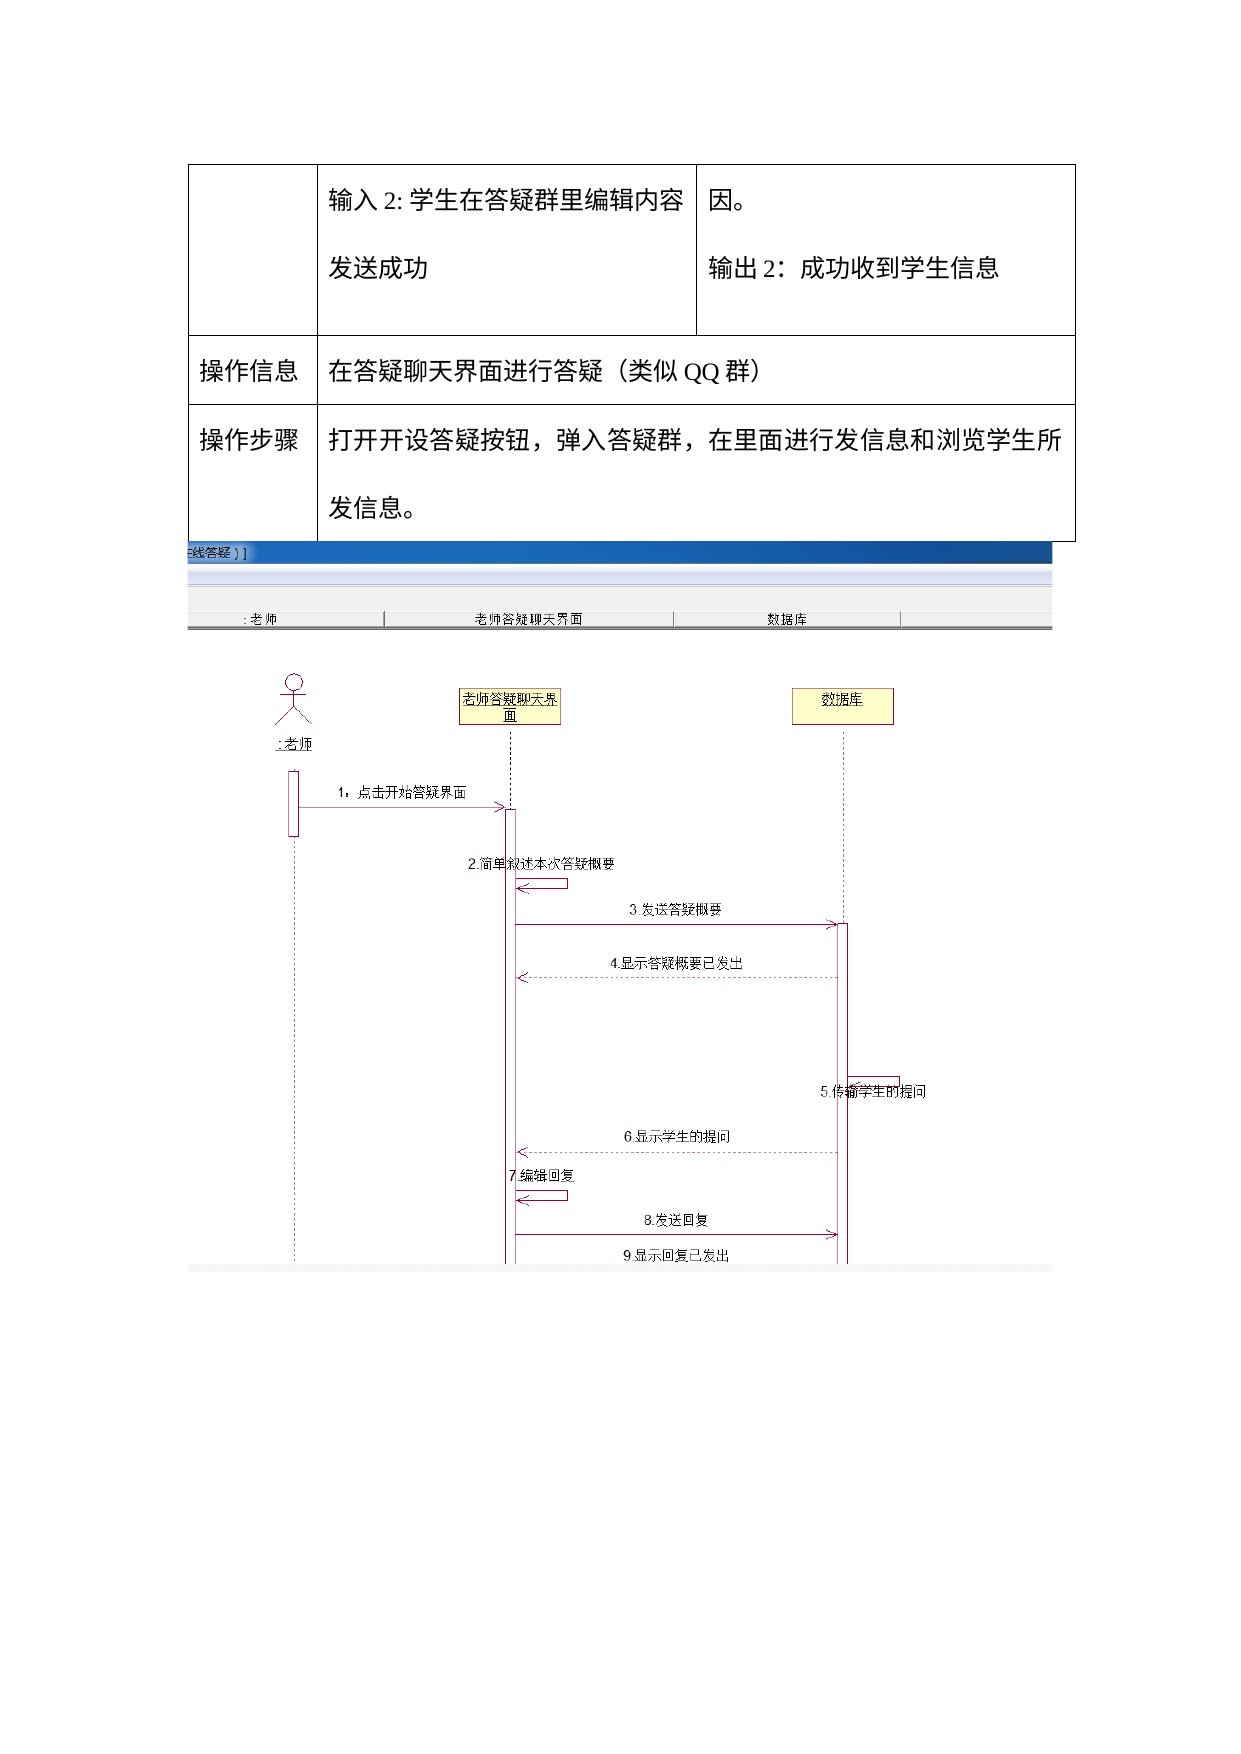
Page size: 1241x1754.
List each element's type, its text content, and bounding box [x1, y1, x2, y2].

table_cell 操作步骤 [189, 405, 317, 541]
table_cell 操作信息 [189, 336, 317, 404]
picture [187, 541, 1053, 1272]
table_cell 在答疑聊天界面进行答疑（类似QQ群） [318, 336, 1075, 404]
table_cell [697, 165, 1075, 335]
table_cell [318, 165, 696, 335]
table_cell 数据 [189, 165, 317, 335]
table_cell 打开开设答疑按钮，弹入答疑群，在里面进行发信息和浏览学生所发信息。 [318, 405, 1075, 541]
